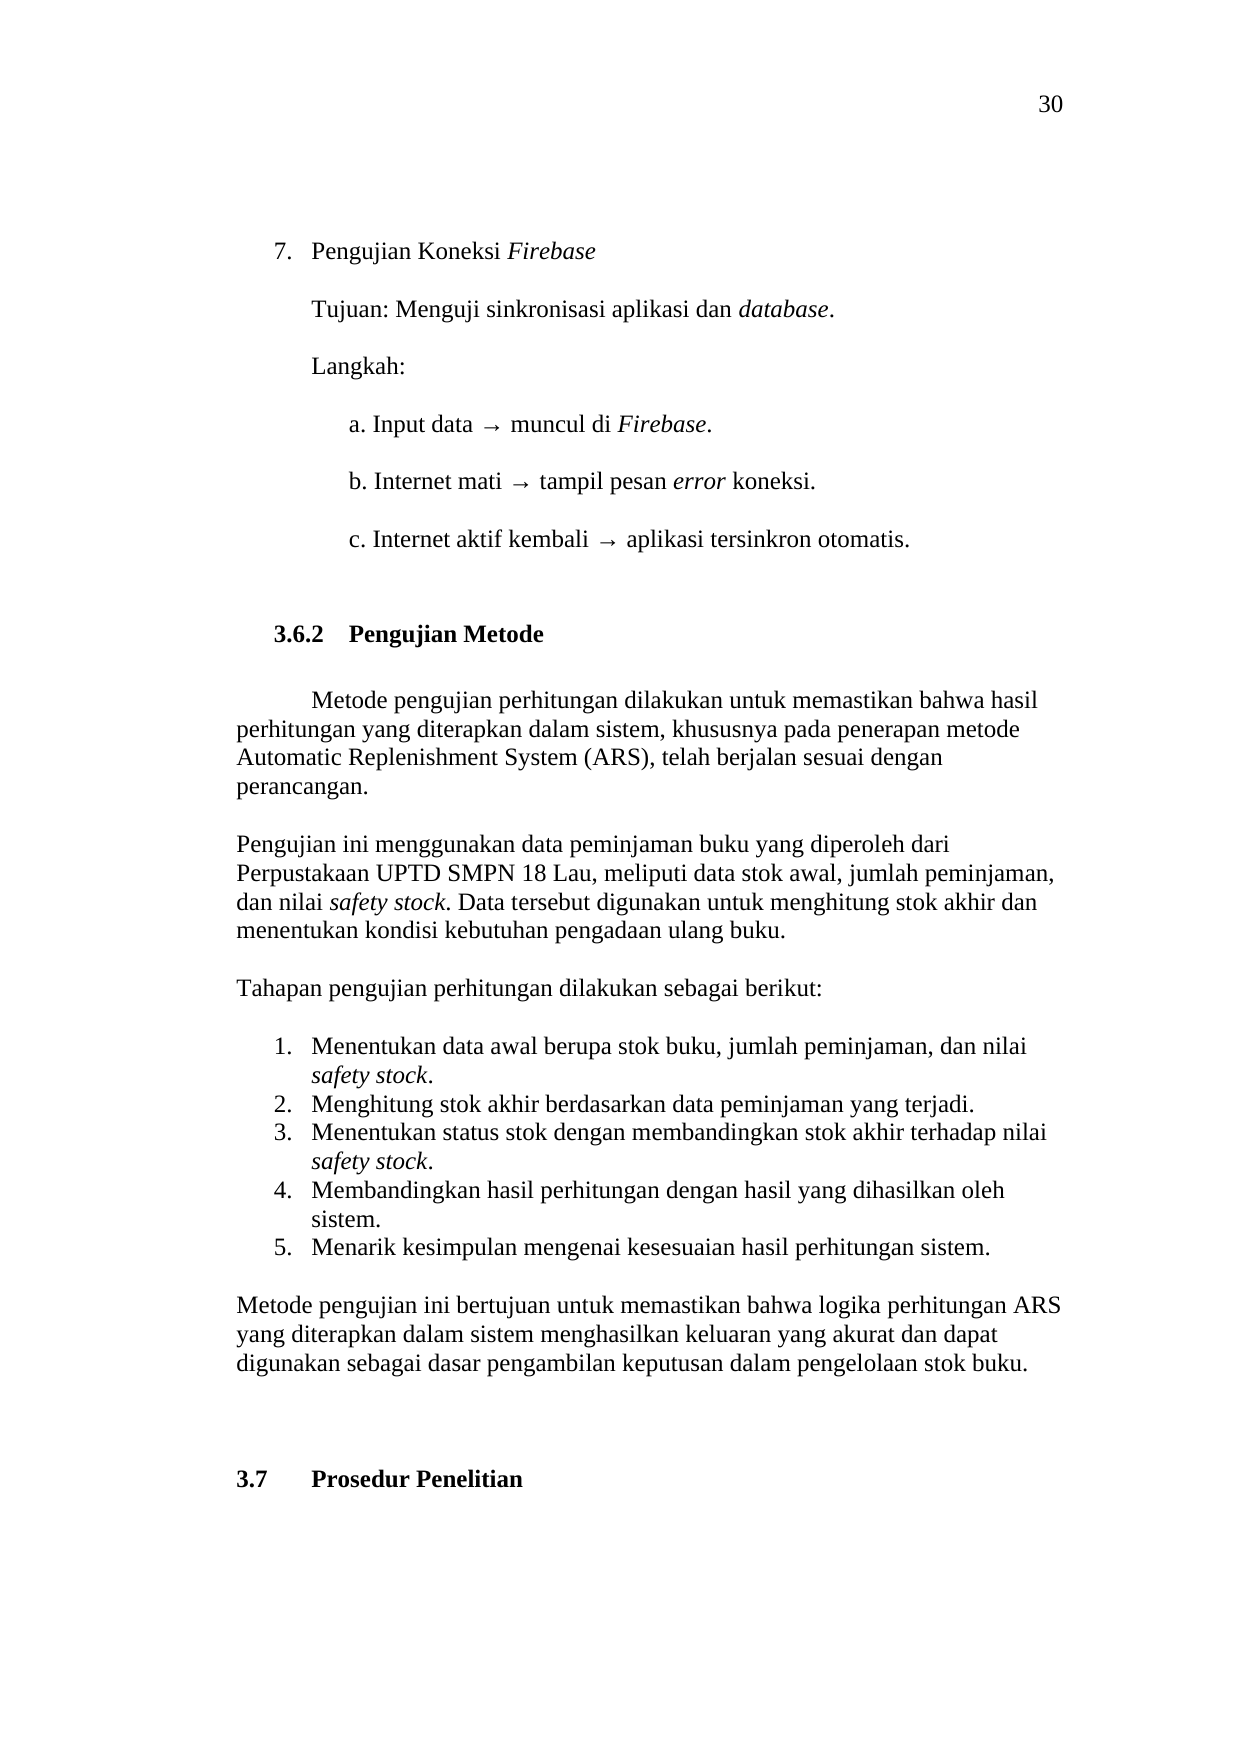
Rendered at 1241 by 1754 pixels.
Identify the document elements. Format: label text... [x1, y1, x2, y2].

subtitle Pengujian Metode [274, 619, 1063, 647]
list Pengujian Koneksi Firebase [274, 236, 1063, 265]
list c. Internet aktif kembali → aplikasi tersinkron otomatis. [349, 524, 1063, 552]
list Tujuan: Menguji sinkronisasi aplikasi dan database. [311, 294, 1063, 322]
list b. Internet mati → tampil pesan error koneksi. [349, 466, 1063, 495]
text Pengujian ini menggunakan data peminjaman buku yang diperoleh dari Perpustakaan UPTD SMPN 18 Lau, meliputi data stok awal, jumlah peminjaman, dan nilai safety stock. Data tersebut digunakan untuk menghitung stok akhir dan menentukan kondisi kebutuhan pengadaan ulang buku. [236, 829, 1063, 944]
text Metode pengujian ini bertujuan untuk memastikan bahwa logika perhitungan ARS yang diterapkan dalam sistem menghasilkan keluaran yang akurat dan dapat digunakan sebagai dasar pengambilan keputusan dalam pengelolaan stok buku. [236, 1407, 1063, 1493]
list Membandingkan hasil perhitungan dengan hasil yang dihasilkan oleh sistem. [274, 1262, 1063, 1320]
text Tahapan pengujian perhitungan dilakukan sebagai berikut: [236, 973, 1063, 1002]
text Metode pengujian perhitungan dilakukan untuk memastikan bahwa hasil perhitungan yang diterapkan dalam sistem, khususnya pada penerapan metode Automatic Replenishment System (ARS), telah berjalan sesuai dengan perancangan. [236, 685, 1063, 800]
list Menghitung stok akhir berdasarkan data peminjaman yang terjadi. [274, 1118, 1063, 1147]
list a. Input data → muncul di Firebase. [349, 409, 1063, 437]
list Menarik kesimpulan mengenai kesesuaian hasil perhitungan sistem. [274, 1349, 1063, 1378]
list Menentukan data awal berupa stok buku, jumlah peminjaman, dan nilai safety stock. [274, 1031, 1063, 1089]
list Langkah: [311, 351, 1063, 380]
list Menentukan status stok dengan membandingkan stok akhir terhadap nilai safety stock. [274, 1176, 1063, 1233]
